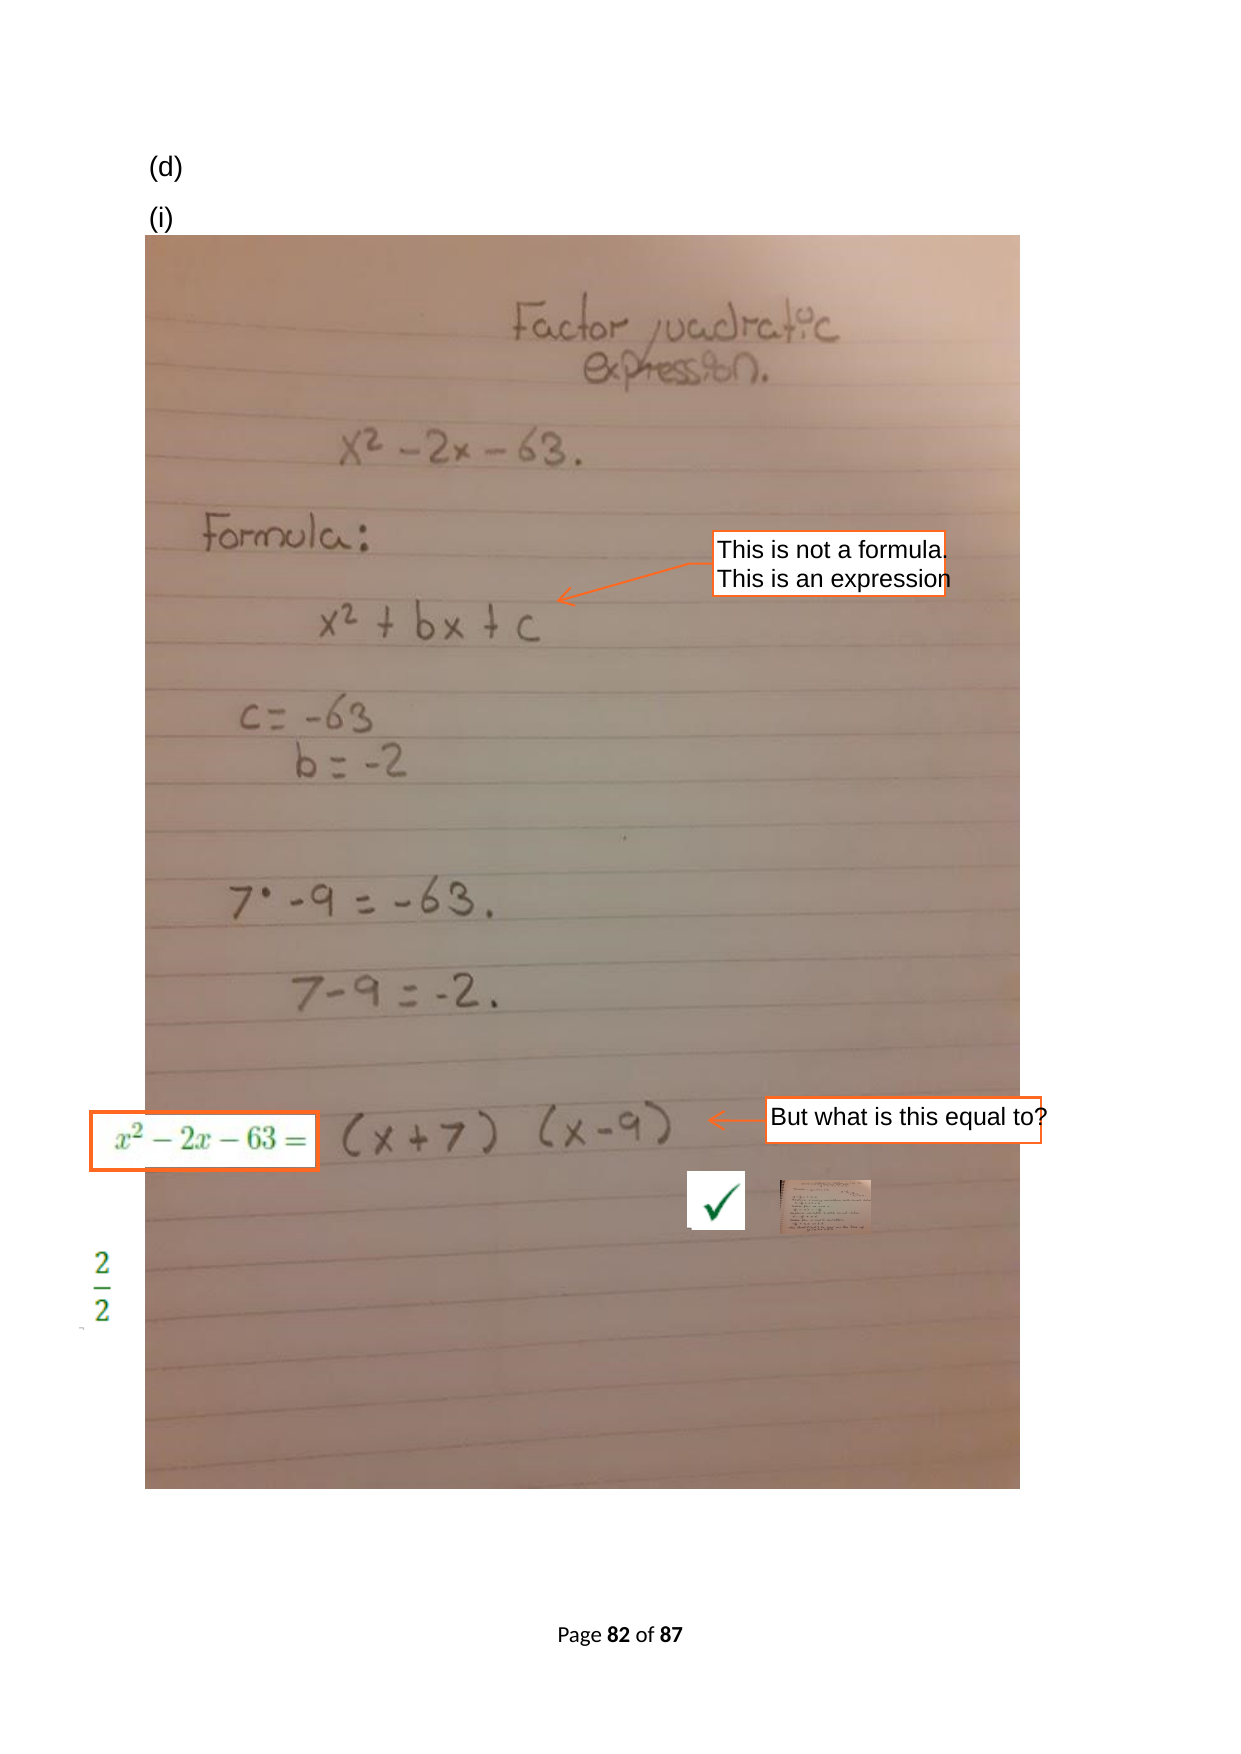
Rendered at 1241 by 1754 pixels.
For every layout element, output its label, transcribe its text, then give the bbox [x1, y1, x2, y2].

picture [145, 235, 1020, 1489]
text (d) [148, 150, 1090, 182]
text (i) [148, 201, 1090, 233]
picture [99, 1114, 316, 1168]
picture [79, 1231, 116, 1330]
